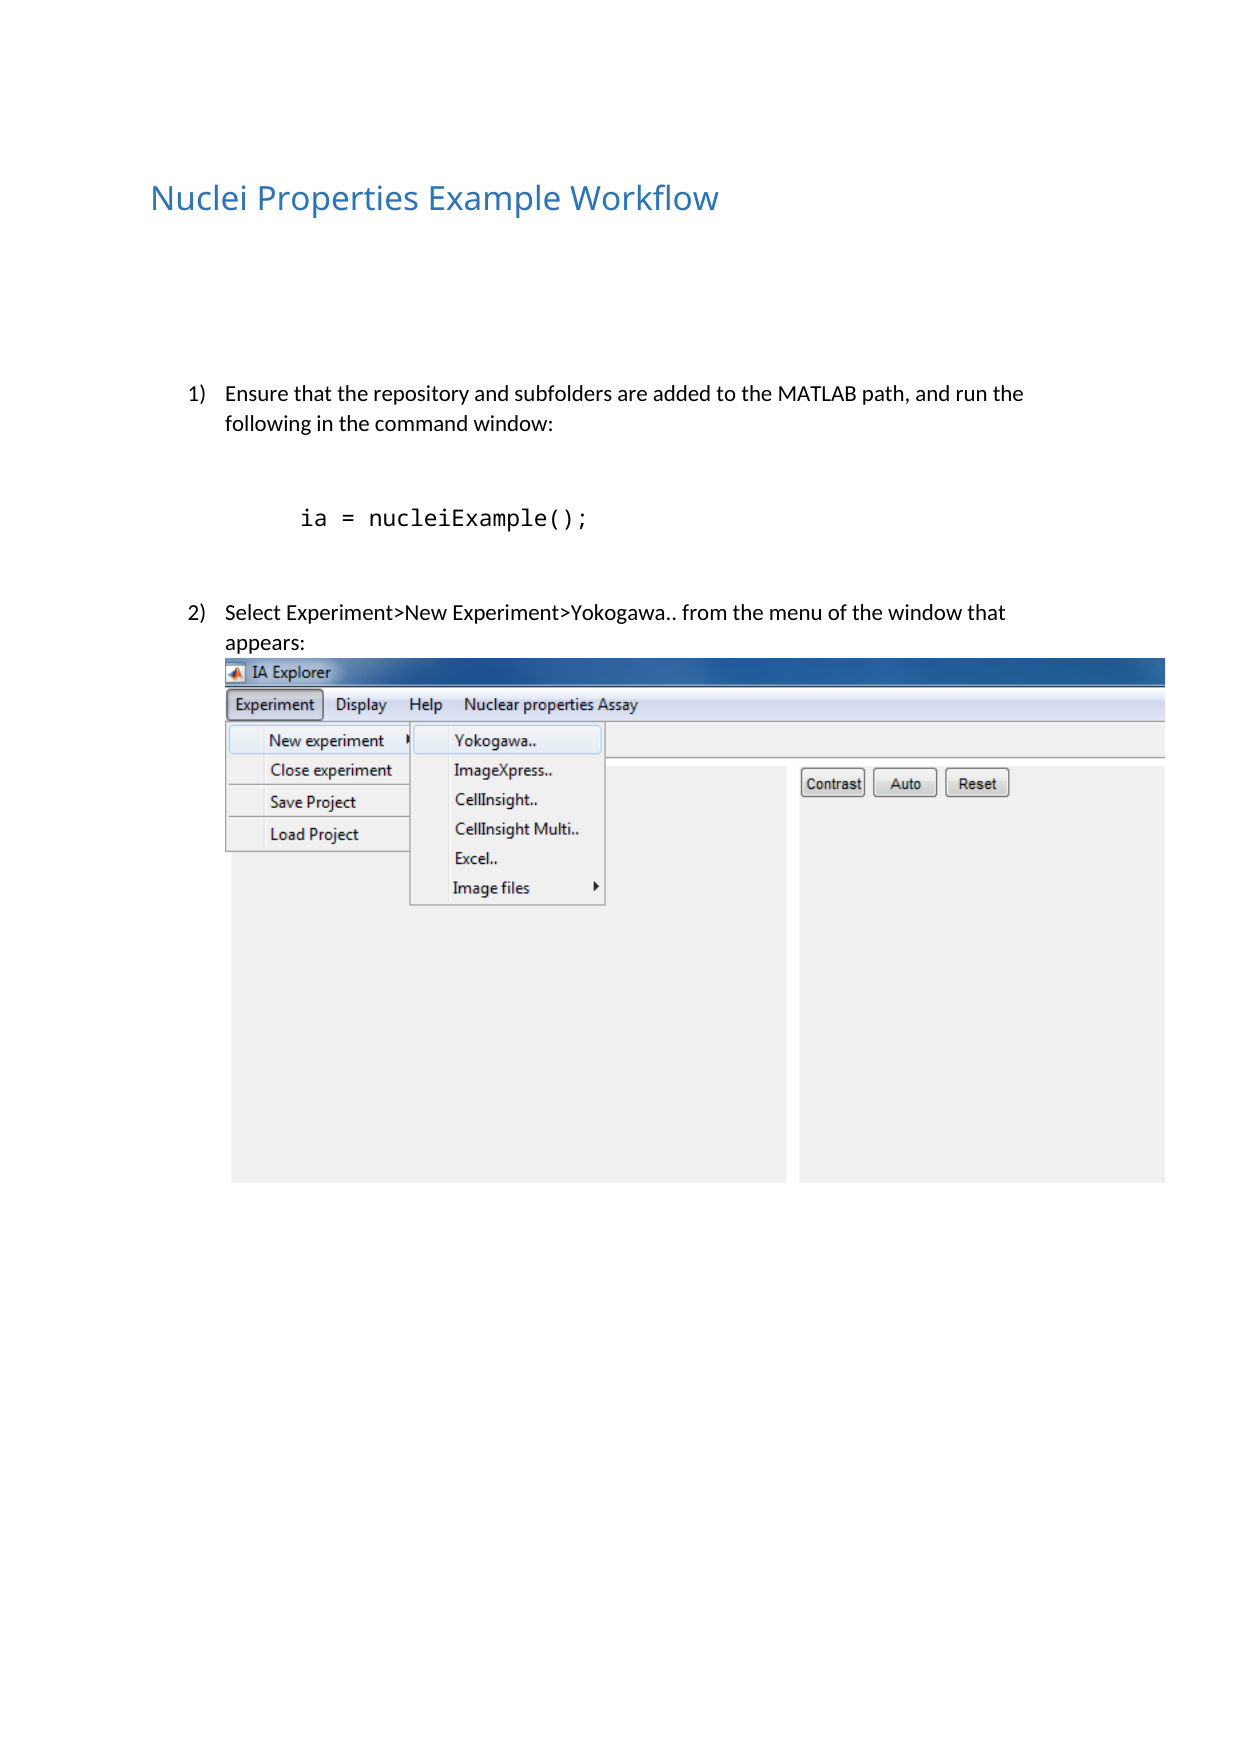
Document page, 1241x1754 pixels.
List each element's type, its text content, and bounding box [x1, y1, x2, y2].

picture [225, 658, 1166, 1183]
list Ensure that the repository and subfolders are added to the MATLAB path, and run the following in the command window: [187, 379, 1090, 437]
subtitle Nuclei Properties Example Workflow [150, 175, 1090, 220]
text ia = nucleiExample(); [225, 502, 1090, 533]
